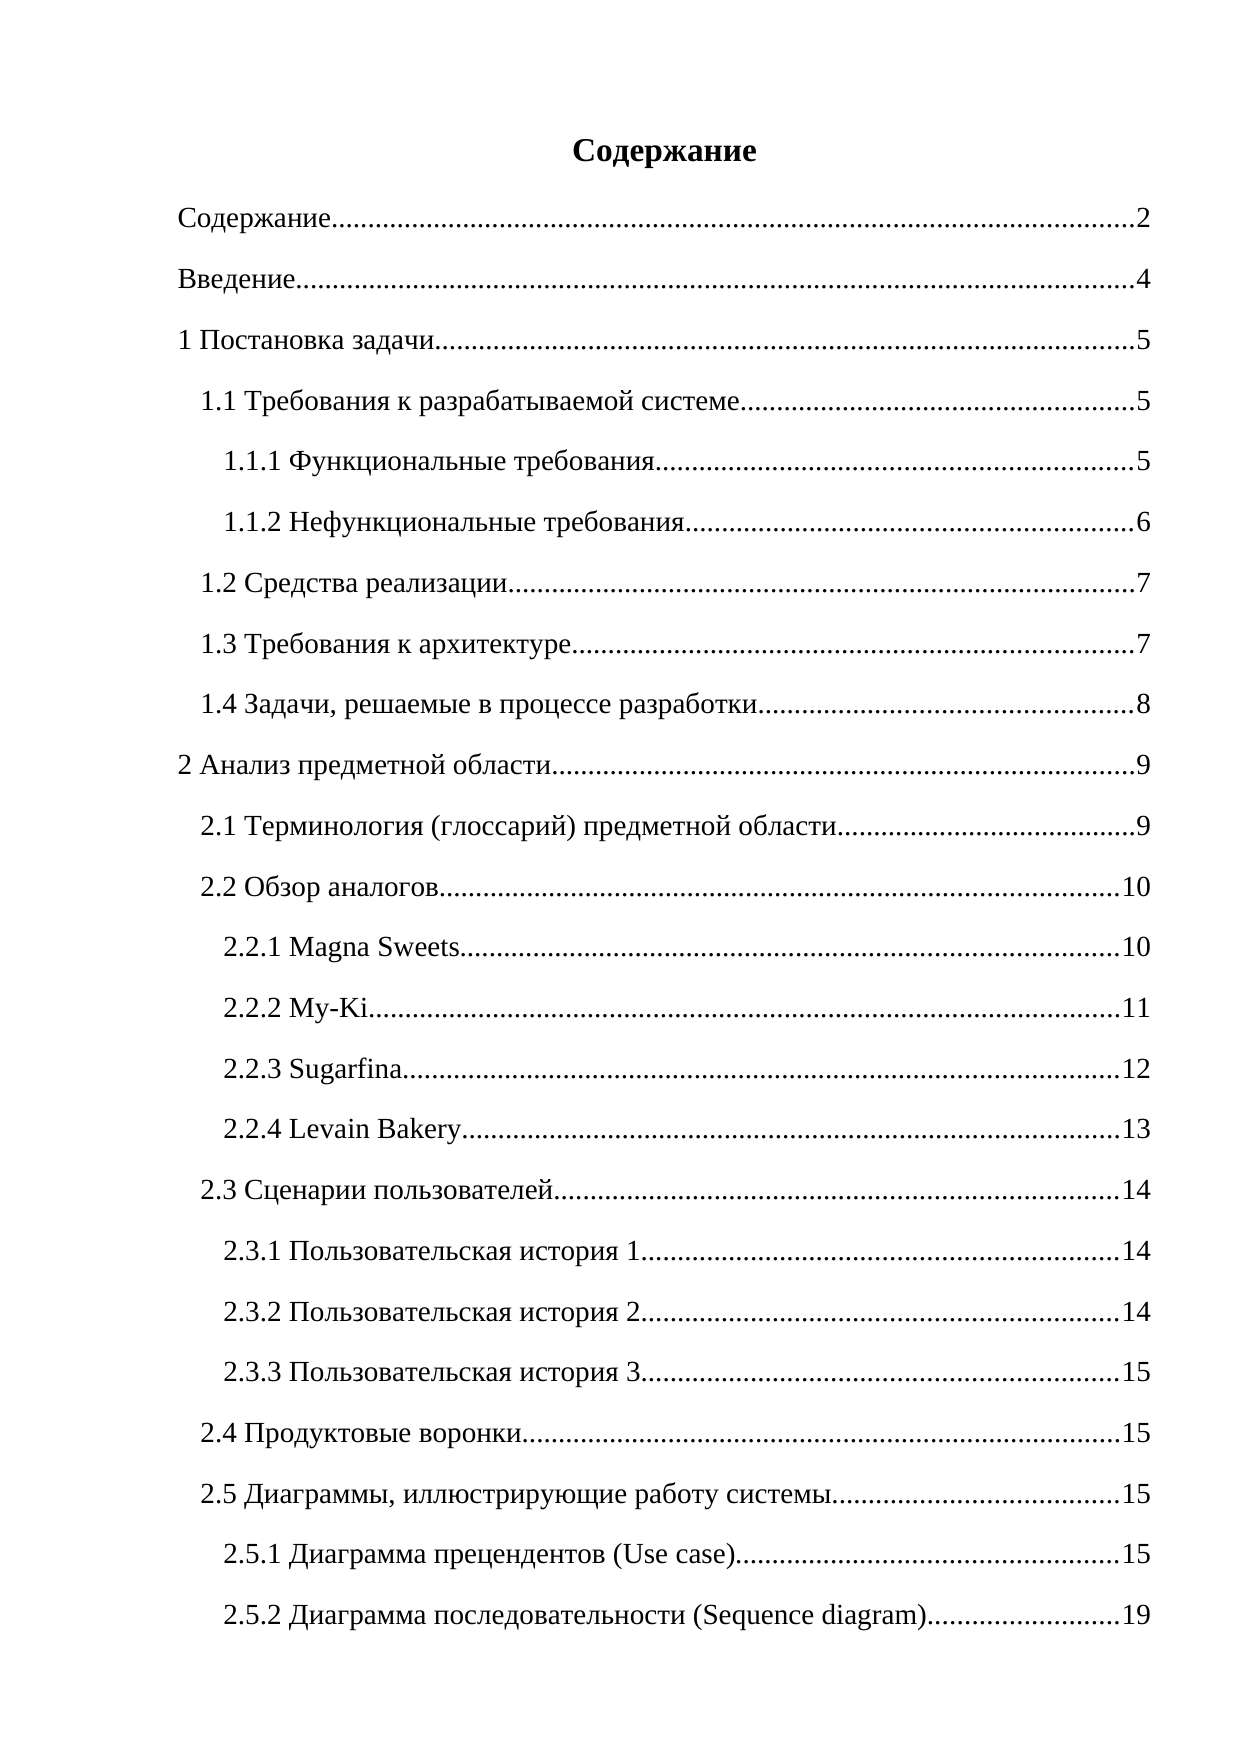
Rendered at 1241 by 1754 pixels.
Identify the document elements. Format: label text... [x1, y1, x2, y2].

text 2.2.1 Magna Sweets 10 [223, 929, 1152, 963]
text 1.1.2 Нефункциональные требования 6 [223, 504, 1152, 538]
text 2.2.3 Sugarfina 12 [223, 1051, 1152, 1084]
text 2.2.2 My-Ki 11 [223, 990, 1152, 1024]
text 2.1 Терминология (глоссарий) предметной области 9 [200, 808, 1152, 841]
text 2.3.3 Пользовательская история 3 15 [223, 1354, 1152, 1388]
text Содержание 2 [177, 201, 1152, 234]
text Содержание [177, 131, 1152, 169]
text 2.3.2 Пользовательская история 2 14 [223, 1294, 1152, 1327]
text 2.4 Продуктовые воронки 15 [200, 1415, 1152, 1449]
text 2.5.1 Диаграмма прецендентов (Use case) 15 [223, 1537, 1152, 1570]
text 1.1 Требования к разрабатываемой системе 5 [200, 383, 1152, 416]
text 1.1.1 Функциональные требования 5 [223, 443, 1152, 477]
text 2 Анализ предметной области 9 [177, 747, 1152, 781]
text 2.5 Диаграммы, иллюстрирующие работу системы 15 [200, 1476, 1152, 1509]
text 1.4 Задачи, решаемые в процессе разработки 8 [200, 686, 1152, 720]
text Введение 4 [177, 261, 1152, 295]
text 2.3 Сценарии пользователей 14 [200, 1172, 1152, 1206]
text 2.2.4 Levain Bakery 13 [223, 1112, 1152, 1145]
text 1.3 Требования к архитектуре 7 [200, 626, 1152, 659]
text 2.2 Обзор аналогов 10 [200, 869, 1152, 902]
text 2.5.2 Диаграмма последовательности (Sequence diagram) 19 [223, 1597, 1152, 1631]
text 1 Постановка задачи 5 [177, 322, 1152, 356]
text 2.3.1 Пользовательская история 1 14 [223, 1233, 1152, 1267]
text 1.2 Средства реализации 7 [200, 565, 1152, 598]
